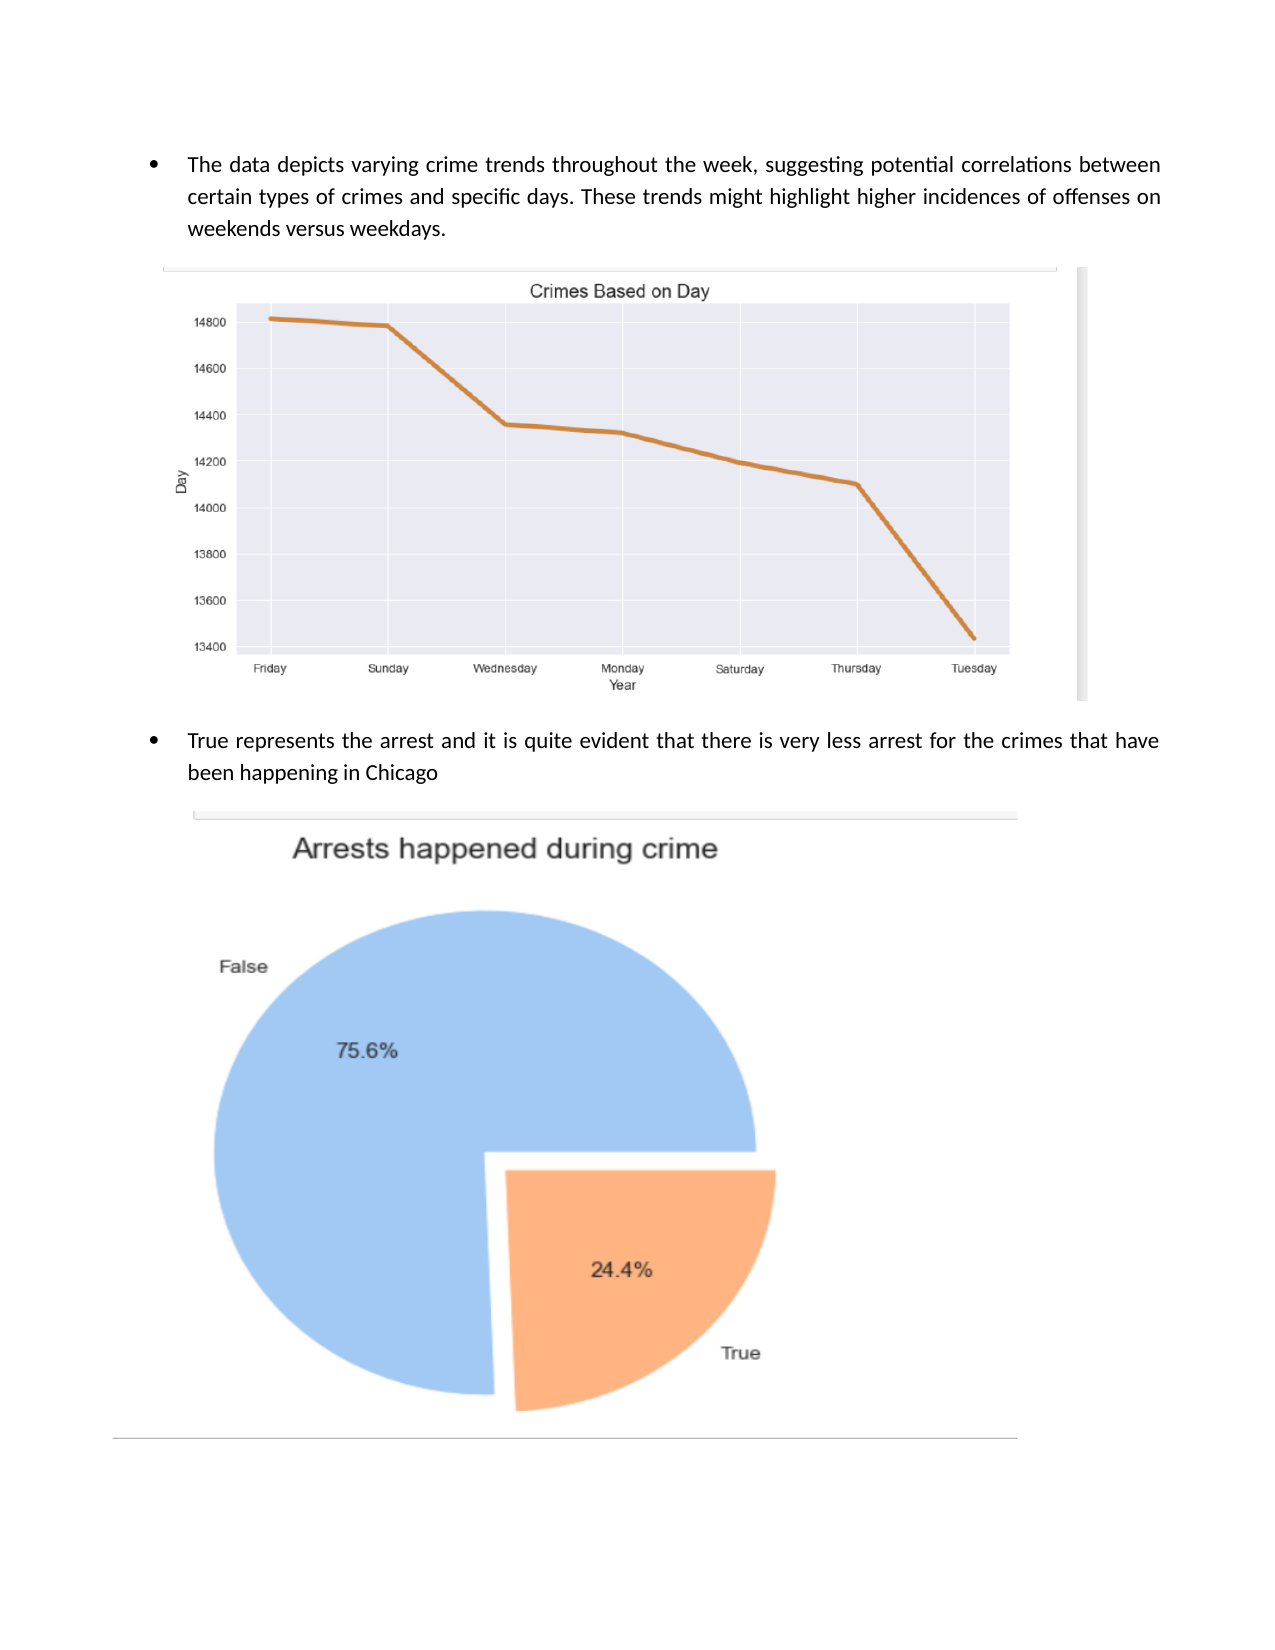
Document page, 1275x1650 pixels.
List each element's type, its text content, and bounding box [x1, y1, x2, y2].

picture [112, 267, 1088, 701]
list The data depicts varying crime trends throughout the week, suggesting potential correlations between certain types of crimes and specific days. These trends might highlight higher incidences of offenses on weekends versus weekdays. [150, 150, 1162, 242]
list True represents the arrest and it is quite evident that there is very less arrest for the crimes that have been happening in Chicago [150, 726, 1162, 786]
picture [112, 811, 1018, 1449]
